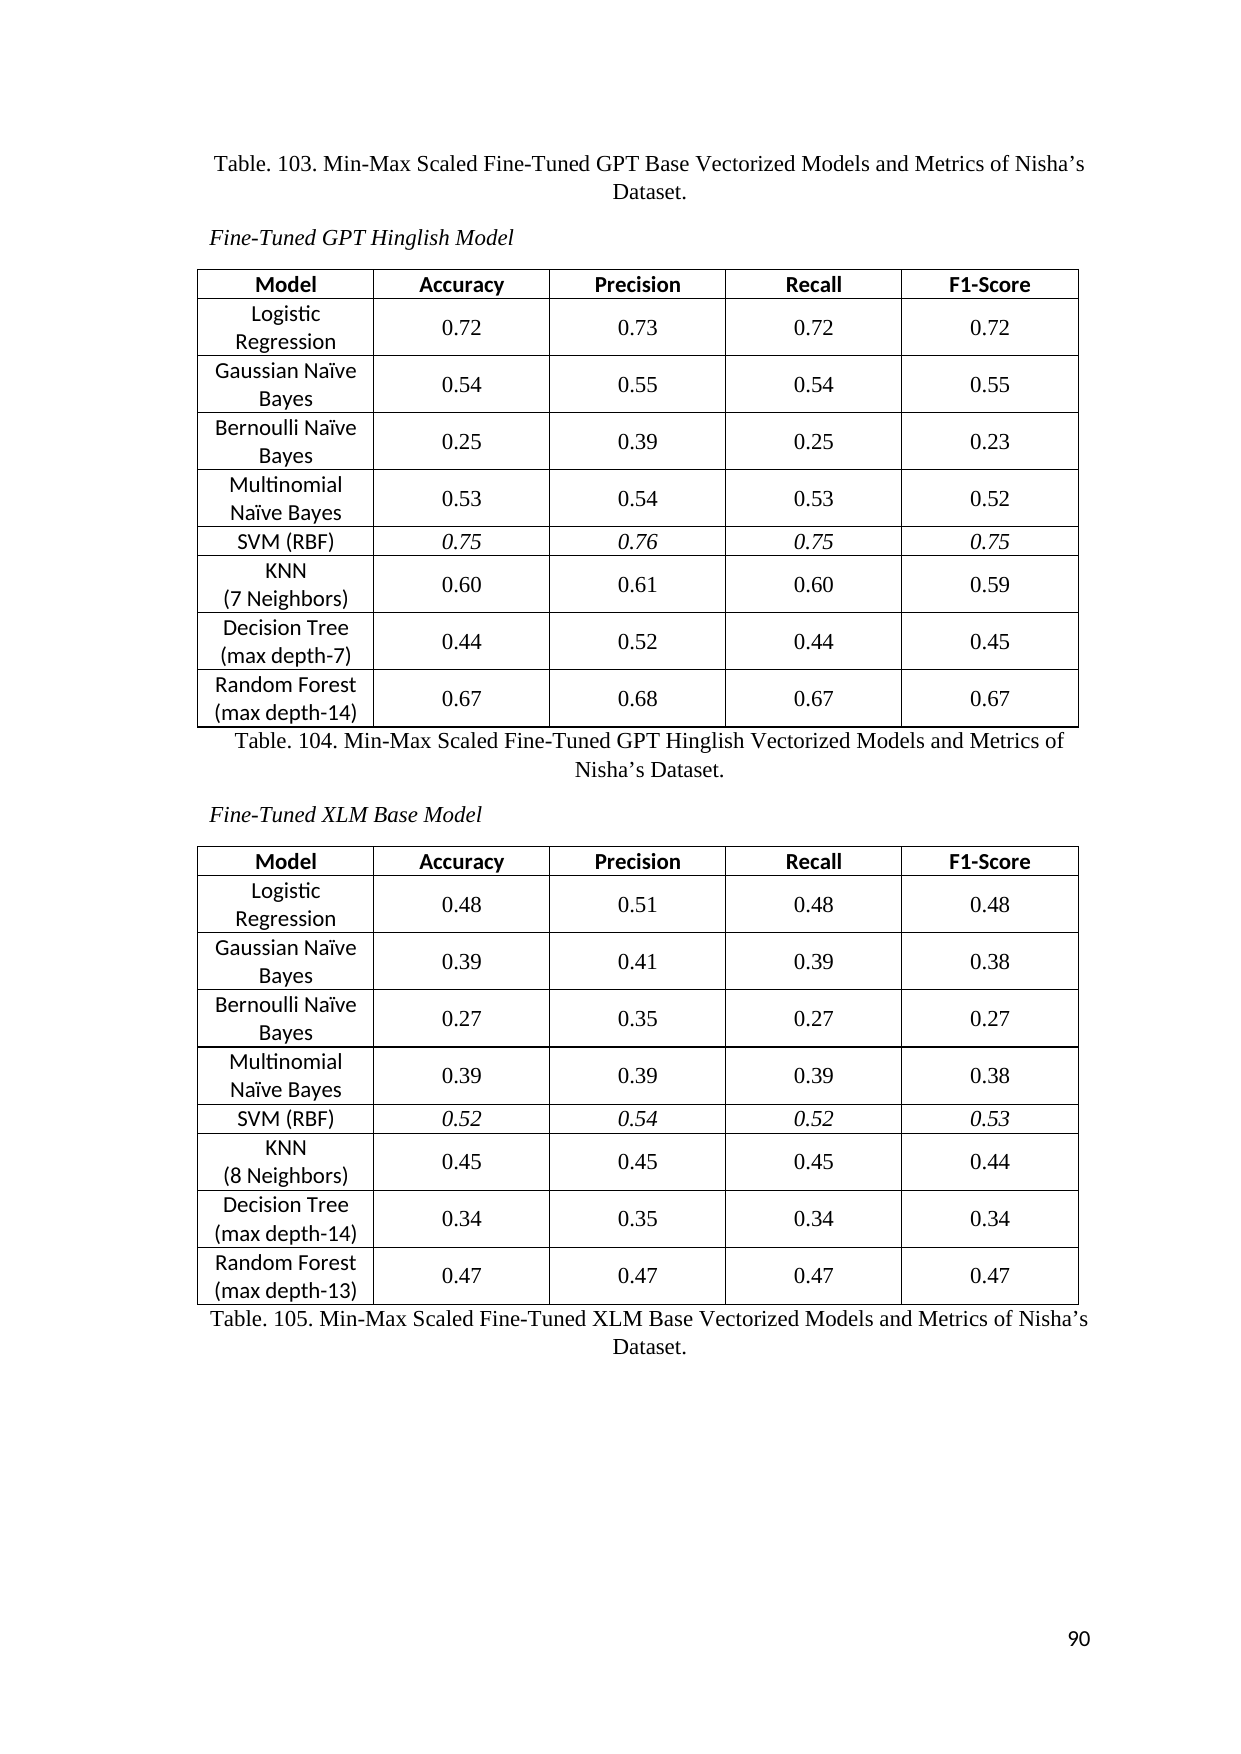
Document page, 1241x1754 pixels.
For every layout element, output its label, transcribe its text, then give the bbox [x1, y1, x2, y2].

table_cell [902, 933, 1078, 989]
text Table. 105. Min-Max Scaled Fine-Tuned XLM Base Vectorized Models and Metrics of Nisha’s Dataset. [209, 1305, 1090, 1359]
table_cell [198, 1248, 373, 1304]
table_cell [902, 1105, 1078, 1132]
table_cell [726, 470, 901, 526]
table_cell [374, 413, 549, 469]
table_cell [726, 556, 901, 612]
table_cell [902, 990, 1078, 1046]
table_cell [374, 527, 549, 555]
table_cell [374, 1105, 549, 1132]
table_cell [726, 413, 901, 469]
text Fine-Tuned XLM Base Model [209, 801, 1090, 827]
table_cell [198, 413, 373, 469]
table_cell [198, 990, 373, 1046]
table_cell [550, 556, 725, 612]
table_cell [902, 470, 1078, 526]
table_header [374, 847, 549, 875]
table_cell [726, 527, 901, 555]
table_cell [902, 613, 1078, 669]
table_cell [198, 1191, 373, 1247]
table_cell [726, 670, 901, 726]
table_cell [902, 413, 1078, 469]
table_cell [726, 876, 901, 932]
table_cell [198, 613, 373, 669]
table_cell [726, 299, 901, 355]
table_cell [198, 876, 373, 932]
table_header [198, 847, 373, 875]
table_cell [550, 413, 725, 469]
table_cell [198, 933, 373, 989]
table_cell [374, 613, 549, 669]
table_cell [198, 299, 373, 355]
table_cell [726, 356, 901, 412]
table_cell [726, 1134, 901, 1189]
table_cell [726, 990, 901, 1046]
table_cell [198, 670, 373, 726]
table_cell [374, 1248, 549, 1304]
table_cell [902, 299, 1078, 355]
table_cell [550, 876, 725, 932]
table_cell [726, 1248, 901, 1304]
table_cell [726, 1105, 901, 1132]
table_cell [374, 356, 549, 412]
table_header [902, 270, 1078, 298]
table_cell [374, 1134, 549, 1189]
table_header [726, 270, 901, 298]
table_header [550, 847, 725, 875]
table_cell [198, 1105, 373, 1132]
text Table. 104. Min-Max Scaled Fine-Tuned GPT Hinglish Vectorized Models and Metrics of Nisha’s Dataset. [209, 727, 1090, 782]
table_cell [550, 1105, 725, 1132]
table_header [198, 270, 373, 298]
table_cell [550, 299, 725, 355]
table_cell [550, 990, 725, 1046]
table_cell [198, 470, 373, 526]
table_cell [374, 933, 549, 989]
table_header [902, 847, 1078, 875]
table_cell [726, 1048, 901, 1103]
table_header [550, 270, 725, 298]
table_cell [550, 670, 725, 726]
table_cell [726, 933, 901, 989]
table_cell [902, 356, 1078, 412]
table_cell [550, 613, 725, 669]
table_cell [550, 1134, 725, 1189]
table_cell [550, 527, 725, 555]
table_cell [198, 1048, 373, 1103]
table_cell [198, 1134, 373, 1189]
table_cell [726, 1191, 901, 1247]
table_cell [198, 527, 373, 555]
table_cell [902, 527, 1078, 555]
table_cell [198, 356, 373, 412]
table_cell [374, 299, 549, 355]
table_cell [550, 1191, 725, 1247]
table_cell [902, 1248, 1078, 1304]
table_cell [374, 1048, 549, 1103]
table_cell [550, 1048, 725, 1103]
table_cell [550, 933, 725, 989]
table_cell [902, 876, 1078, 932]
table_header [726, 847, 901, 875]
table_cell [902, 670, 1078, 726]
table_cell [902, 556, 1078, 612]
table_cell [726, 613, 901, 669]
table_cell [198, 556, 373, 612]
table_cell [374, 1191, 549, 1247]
text Fine-Tuned GPT Hinglish Model [209, 223, 1090, 250]
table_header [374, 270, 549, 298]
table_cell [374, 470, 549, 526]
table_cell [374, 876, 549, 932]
text Table. 103. Min-Max Scaled Fine-Tuned GPT Base Vectorized Models and Metrics of Nisha’s Dataset. [209, 150, 1090, 205]
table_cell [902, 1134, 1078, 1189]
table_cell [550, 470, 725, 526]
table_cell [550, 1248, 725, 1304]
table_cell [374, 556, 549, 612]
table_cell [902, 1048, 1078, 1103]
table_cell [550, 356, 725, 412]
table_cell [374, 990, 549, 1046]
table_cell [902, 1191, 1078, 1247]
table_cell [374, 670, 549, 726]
